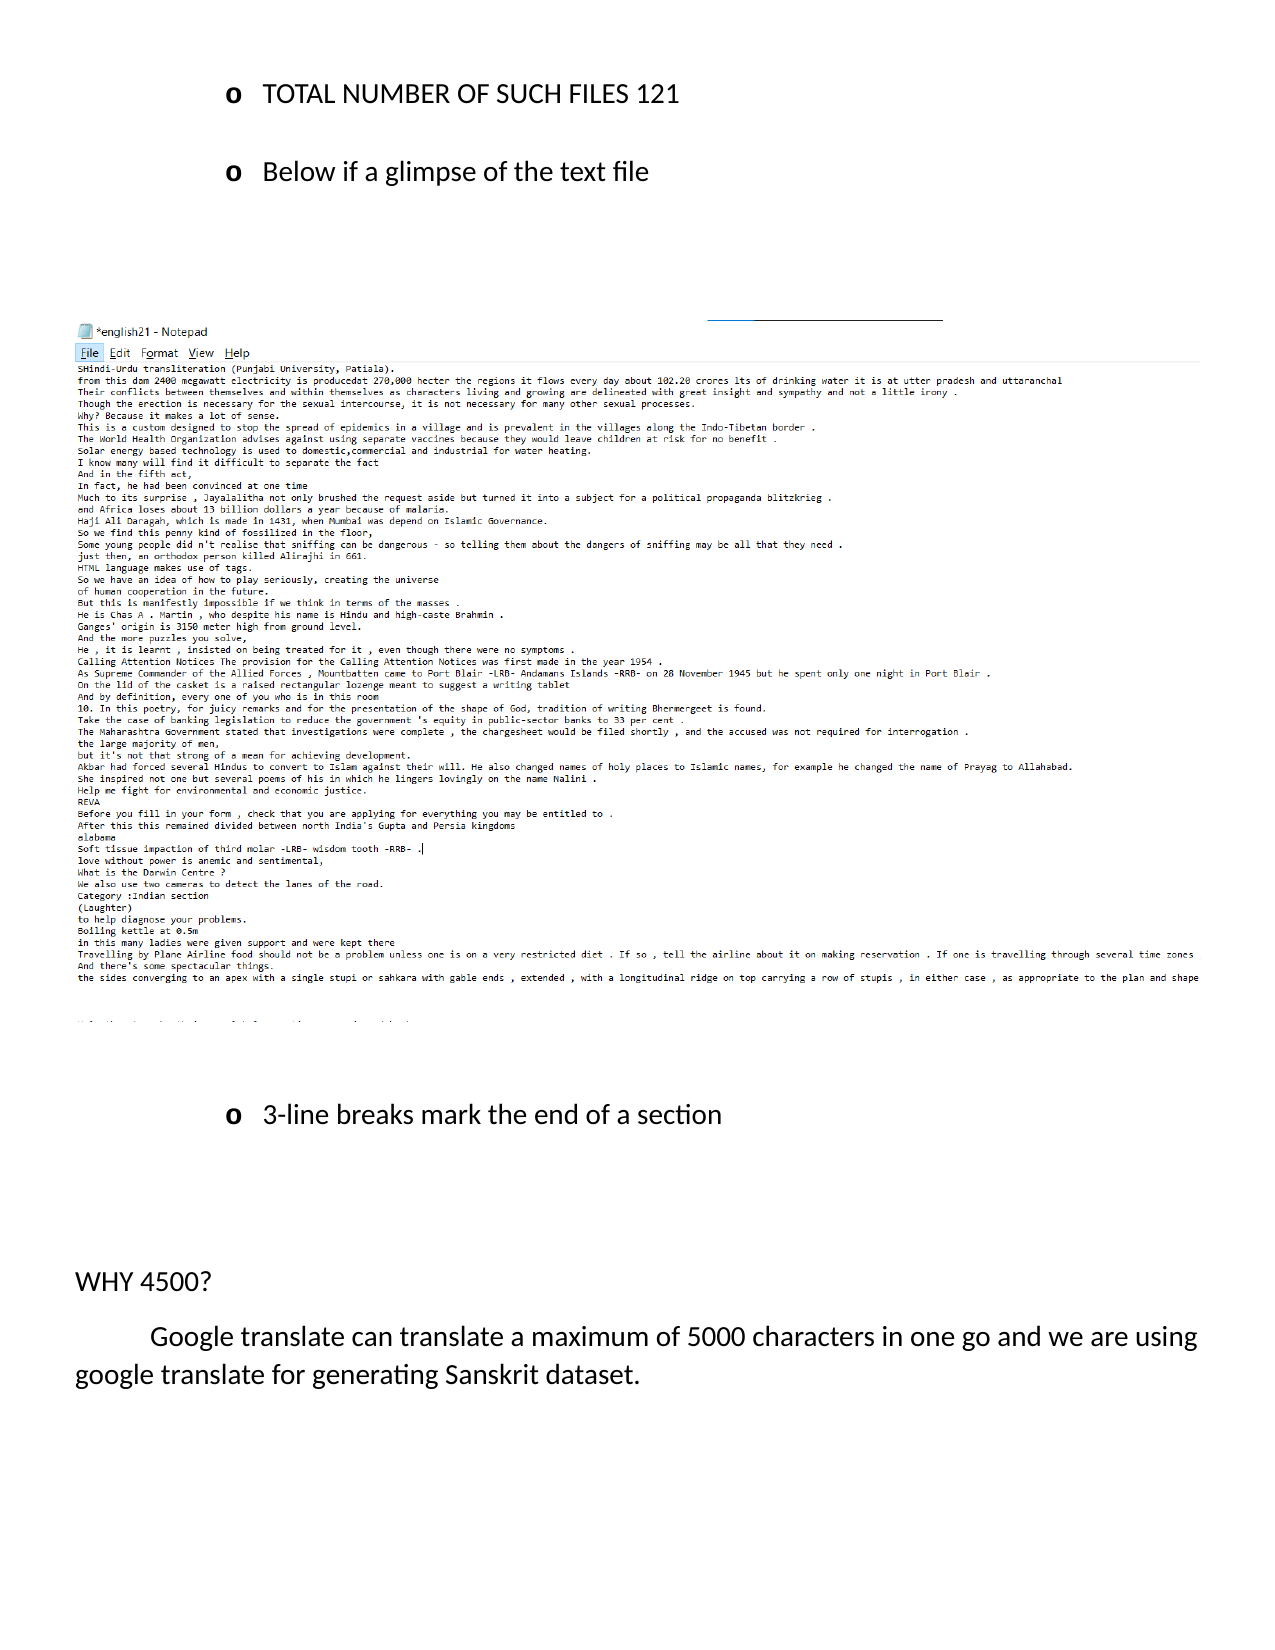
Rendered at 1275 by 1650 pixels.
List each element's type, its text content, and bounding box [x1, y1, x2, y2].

text Google translate can translate a maximum of 5000 characters in one go and we are using google translate for generating Sanskrit dataset. [75, 1318, 1200, 1392]
list TOTAL NUMBER OF SUCH FILES 121 [225, 75, 1200, 112]
picture [75, 320, 1200, 1022]
text WHY 4500? [75, 1263, 1200, 1298]
list 3-line breaks mark the end of a section [225, 1096, 1200, 1133]
list Below if a glimpse of the text file [225, 153, 1200, 191]
